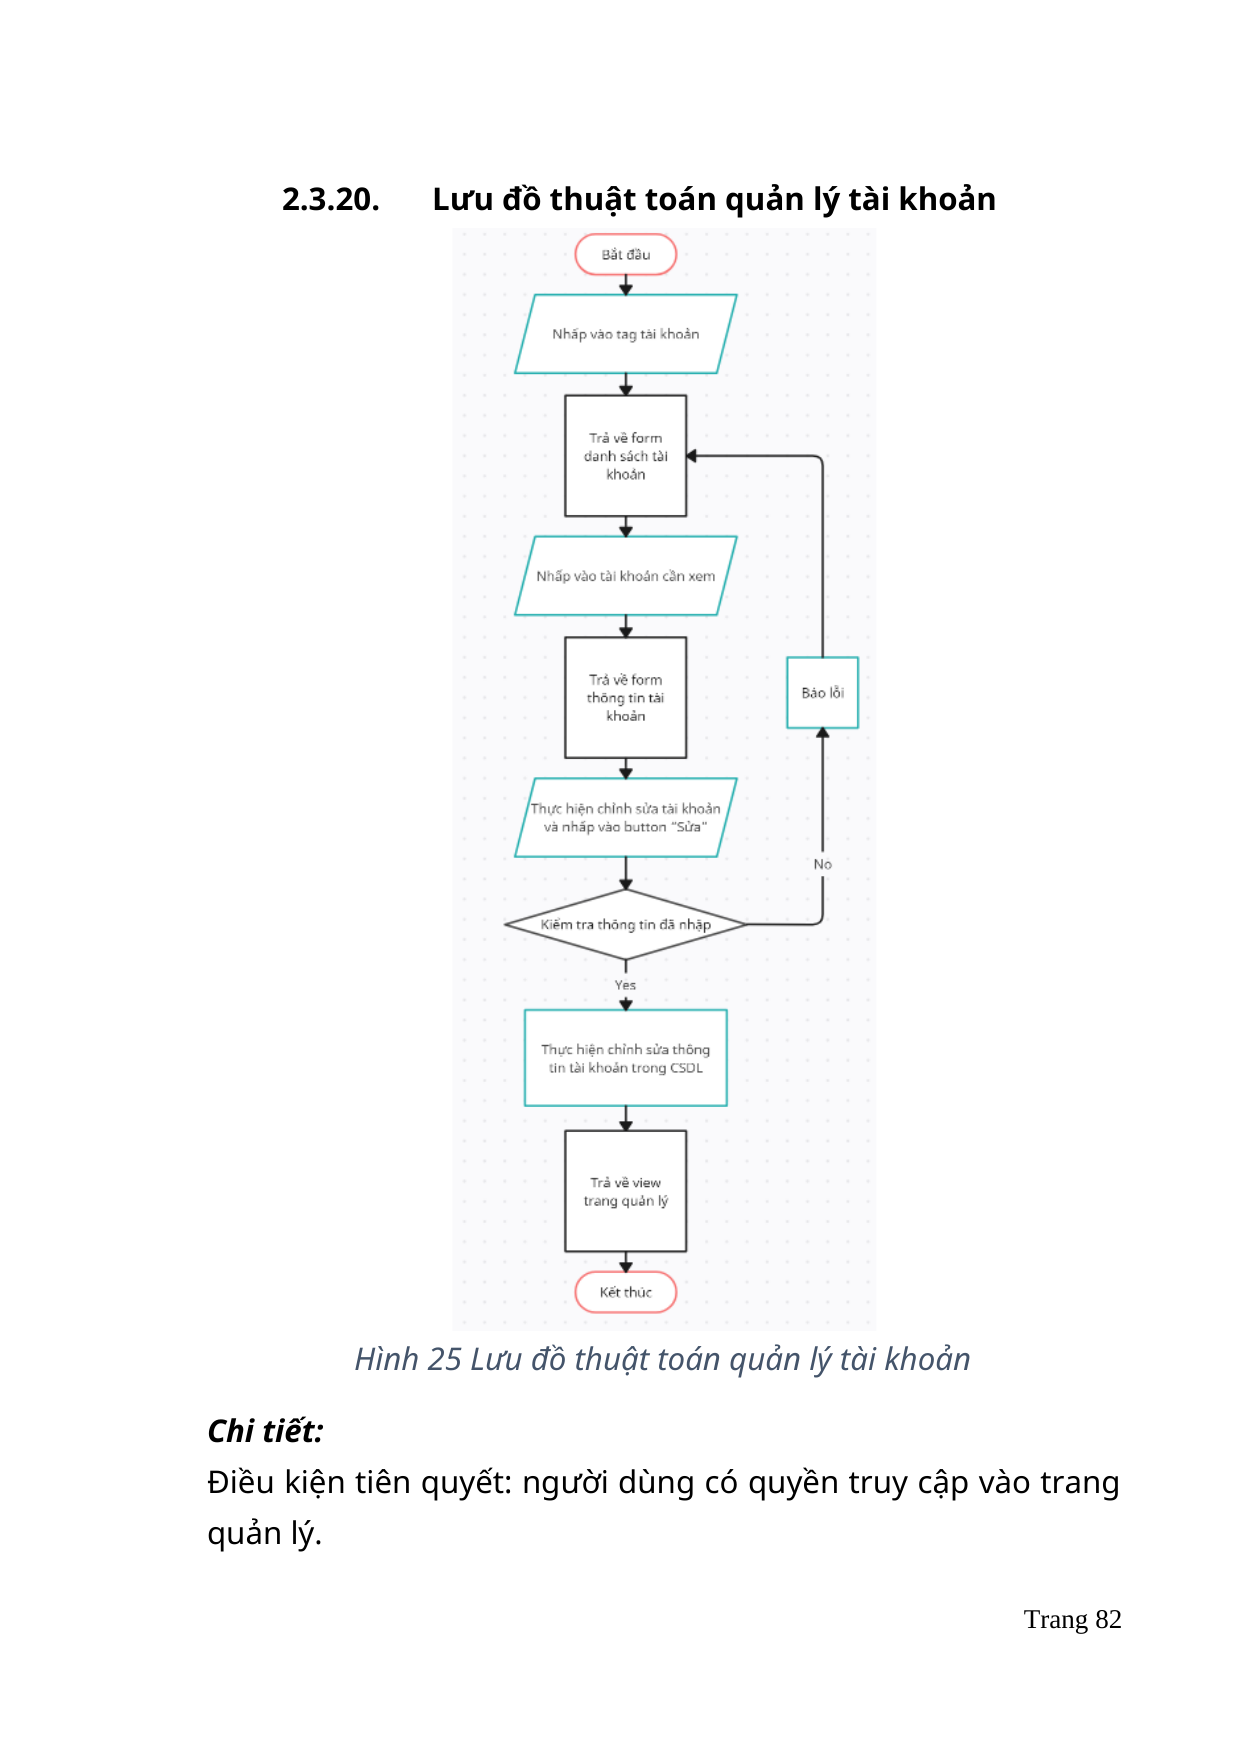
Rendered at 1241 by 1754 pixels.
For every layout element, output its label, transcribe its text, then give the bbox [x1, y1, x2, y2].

picture [452, 228, 877, 1331]
text Chi tiết: [207, 1408, 1122, 1451]
text Điều kiện tiên quyết: người dùng có quyền truy cập vào trang quản lý. [207, 1459, 1122, 1553]
text Hình 25 Lưu đồ thuật toán quản lý tài khoản [207, 1337, 1122, 1379]
subtitle Lưu đồ thuật toán quản lý tài khoản [282, 177, 1122, 220]
